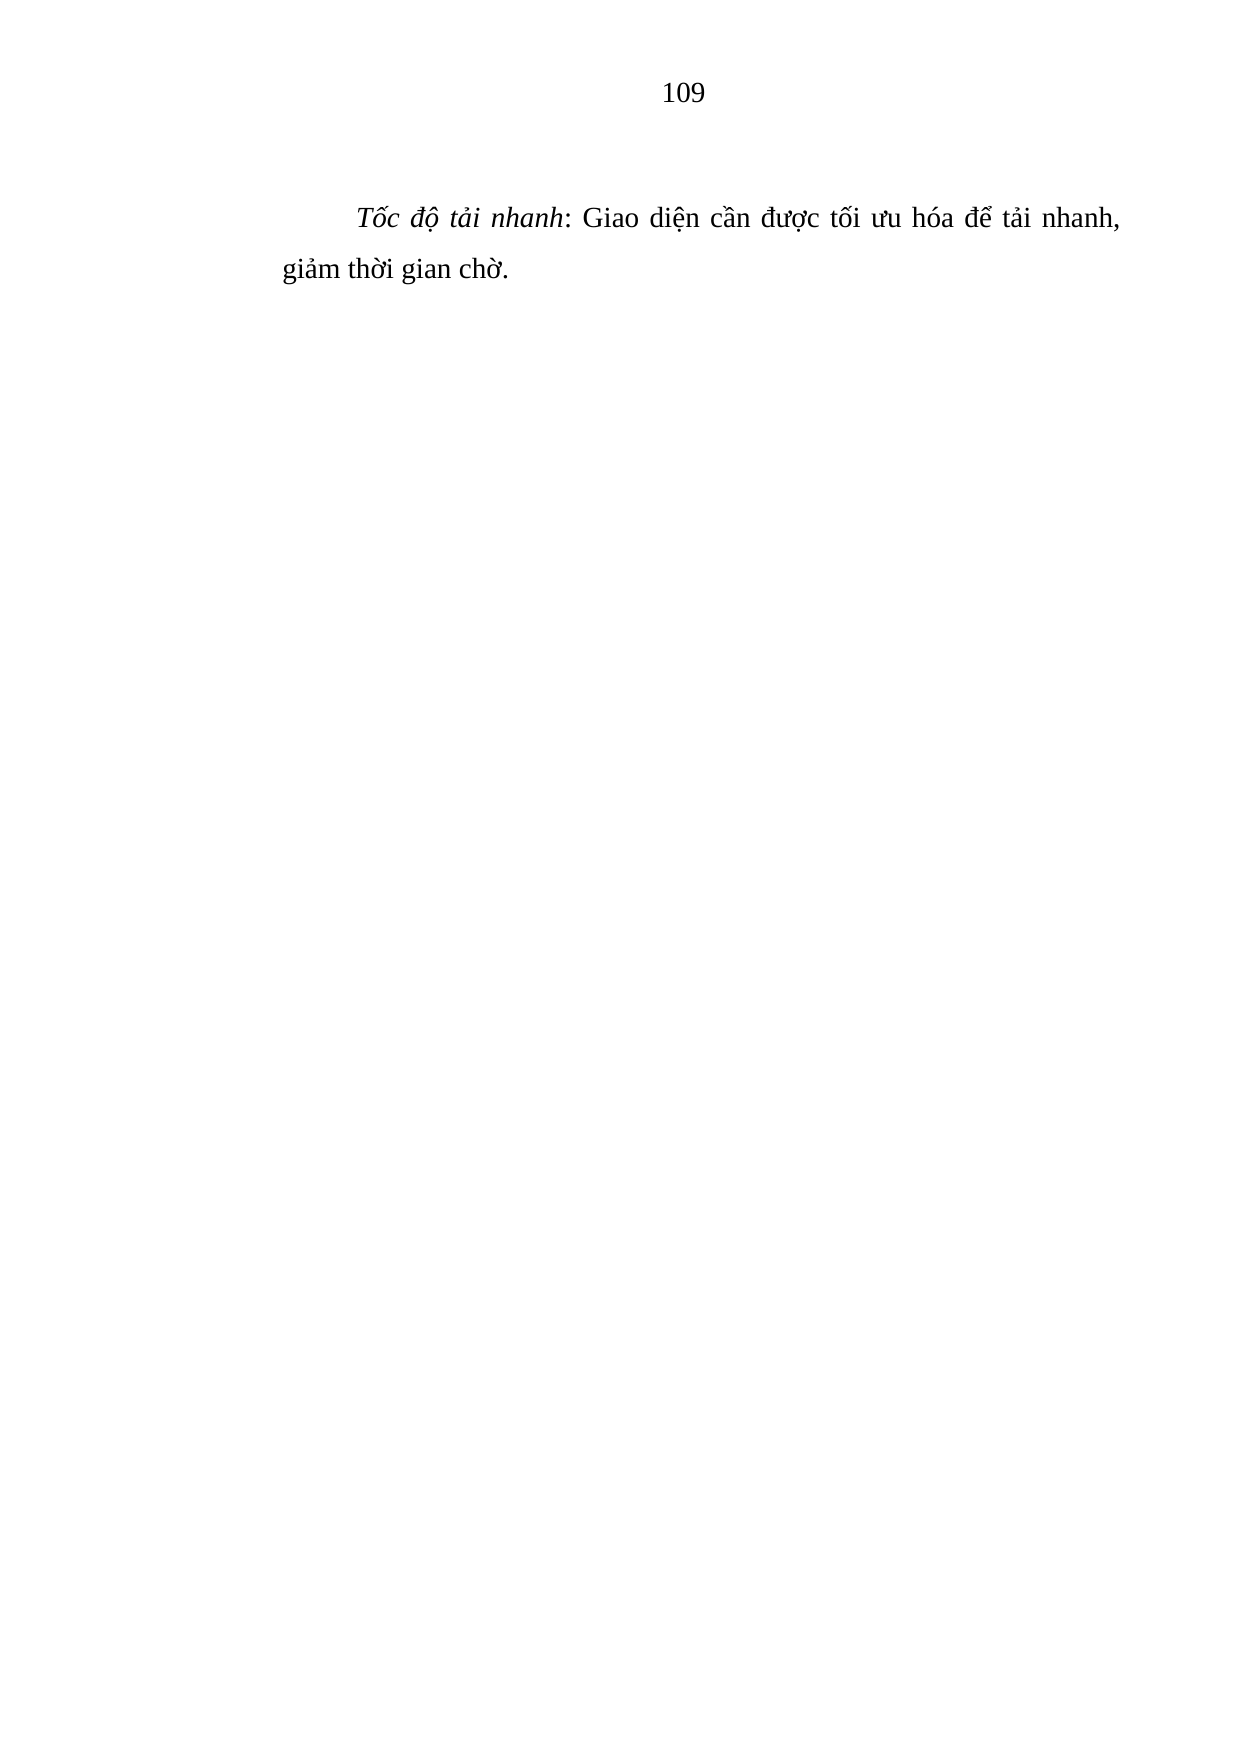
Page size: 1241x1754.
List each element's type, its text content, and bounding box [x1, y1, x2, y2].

text Tốc độ tải nhanh: Giao diện cần được tối ưu hóa để tải nhanh, giảm thời gian chờ. [282, 201, 1122, 284]
